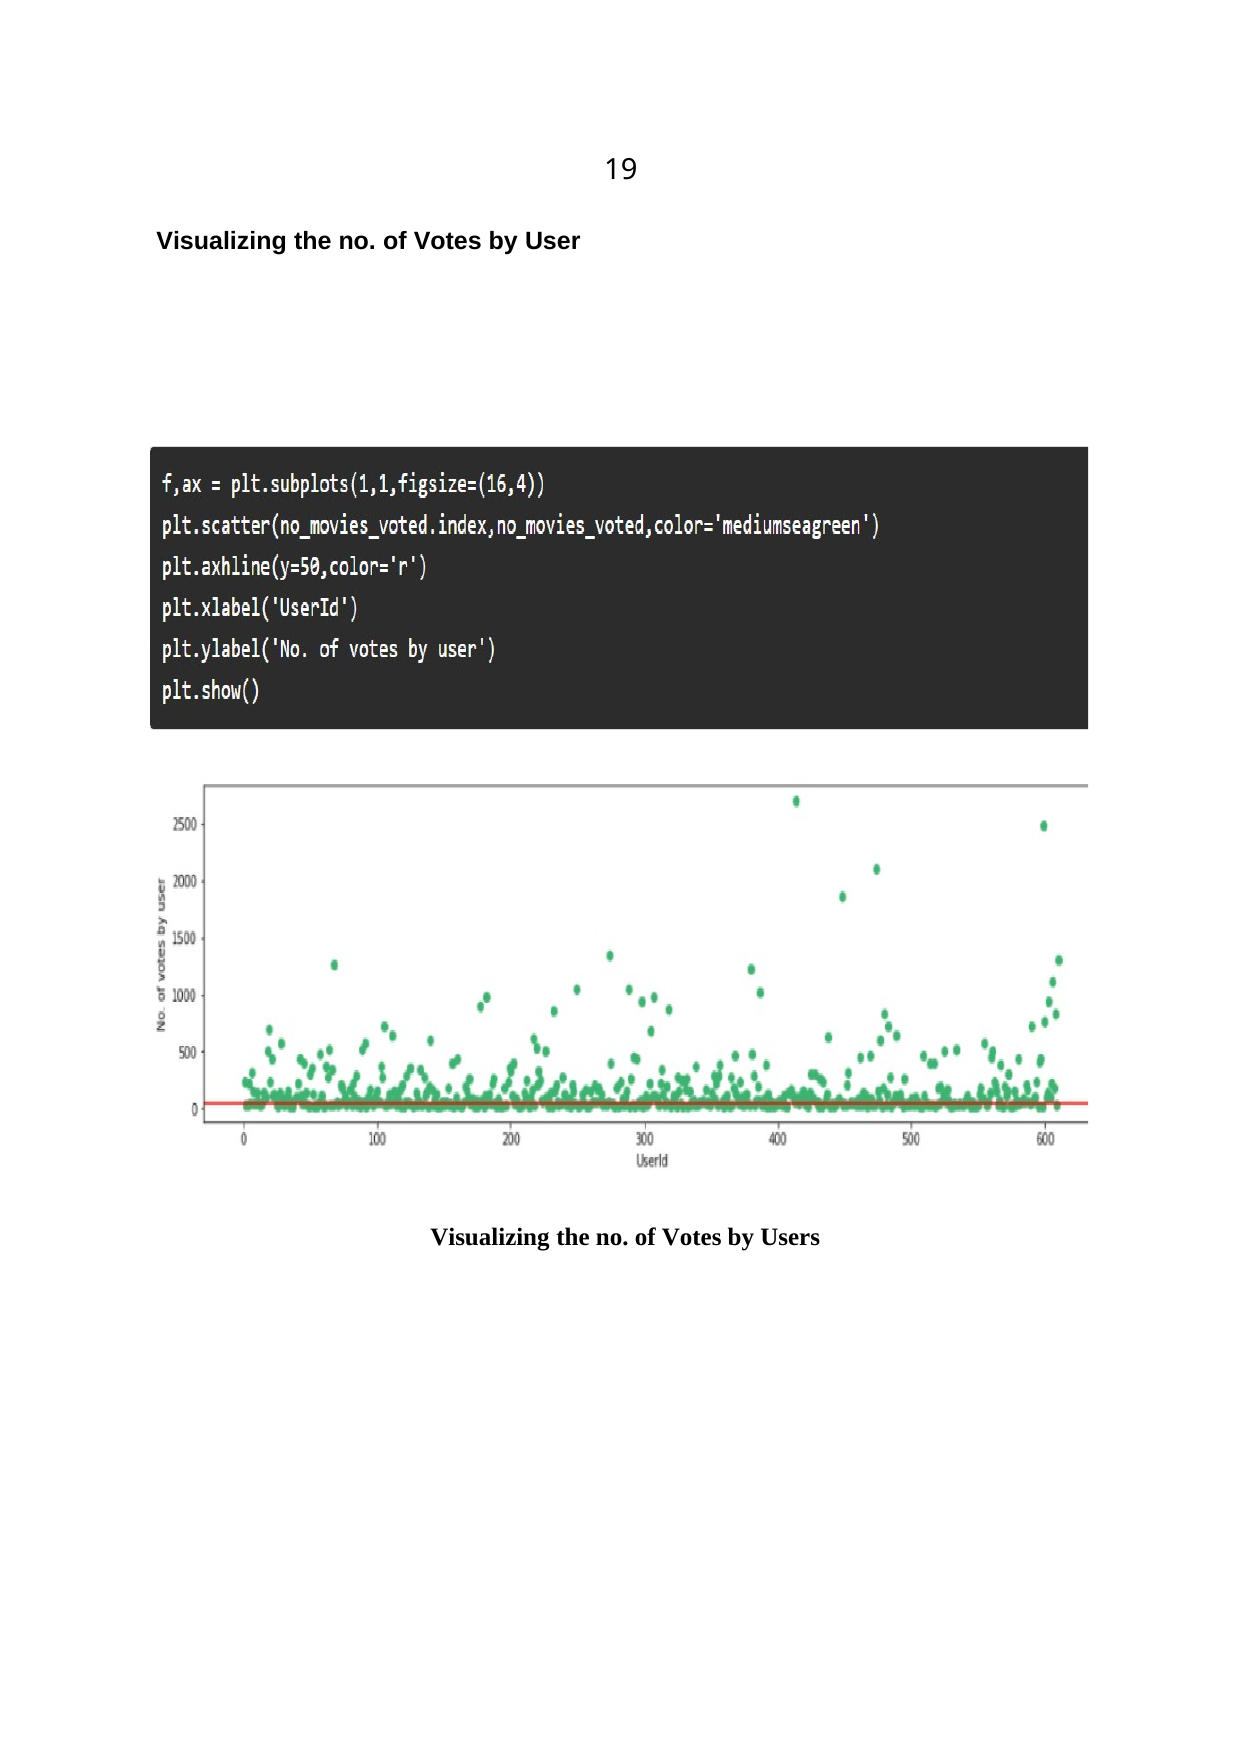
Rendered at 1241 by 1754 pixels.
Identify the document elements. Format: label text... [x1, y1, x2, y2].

text 19 [75, 148, 1166, 188]
subtitle Visualizing the no. of Votes by User [156, 226, 1180, 254]
subtitle Visualizing the no. of Votes by Users [75, 1222, 1165, 1250]
picture [150, 446, 1089, 1170]
